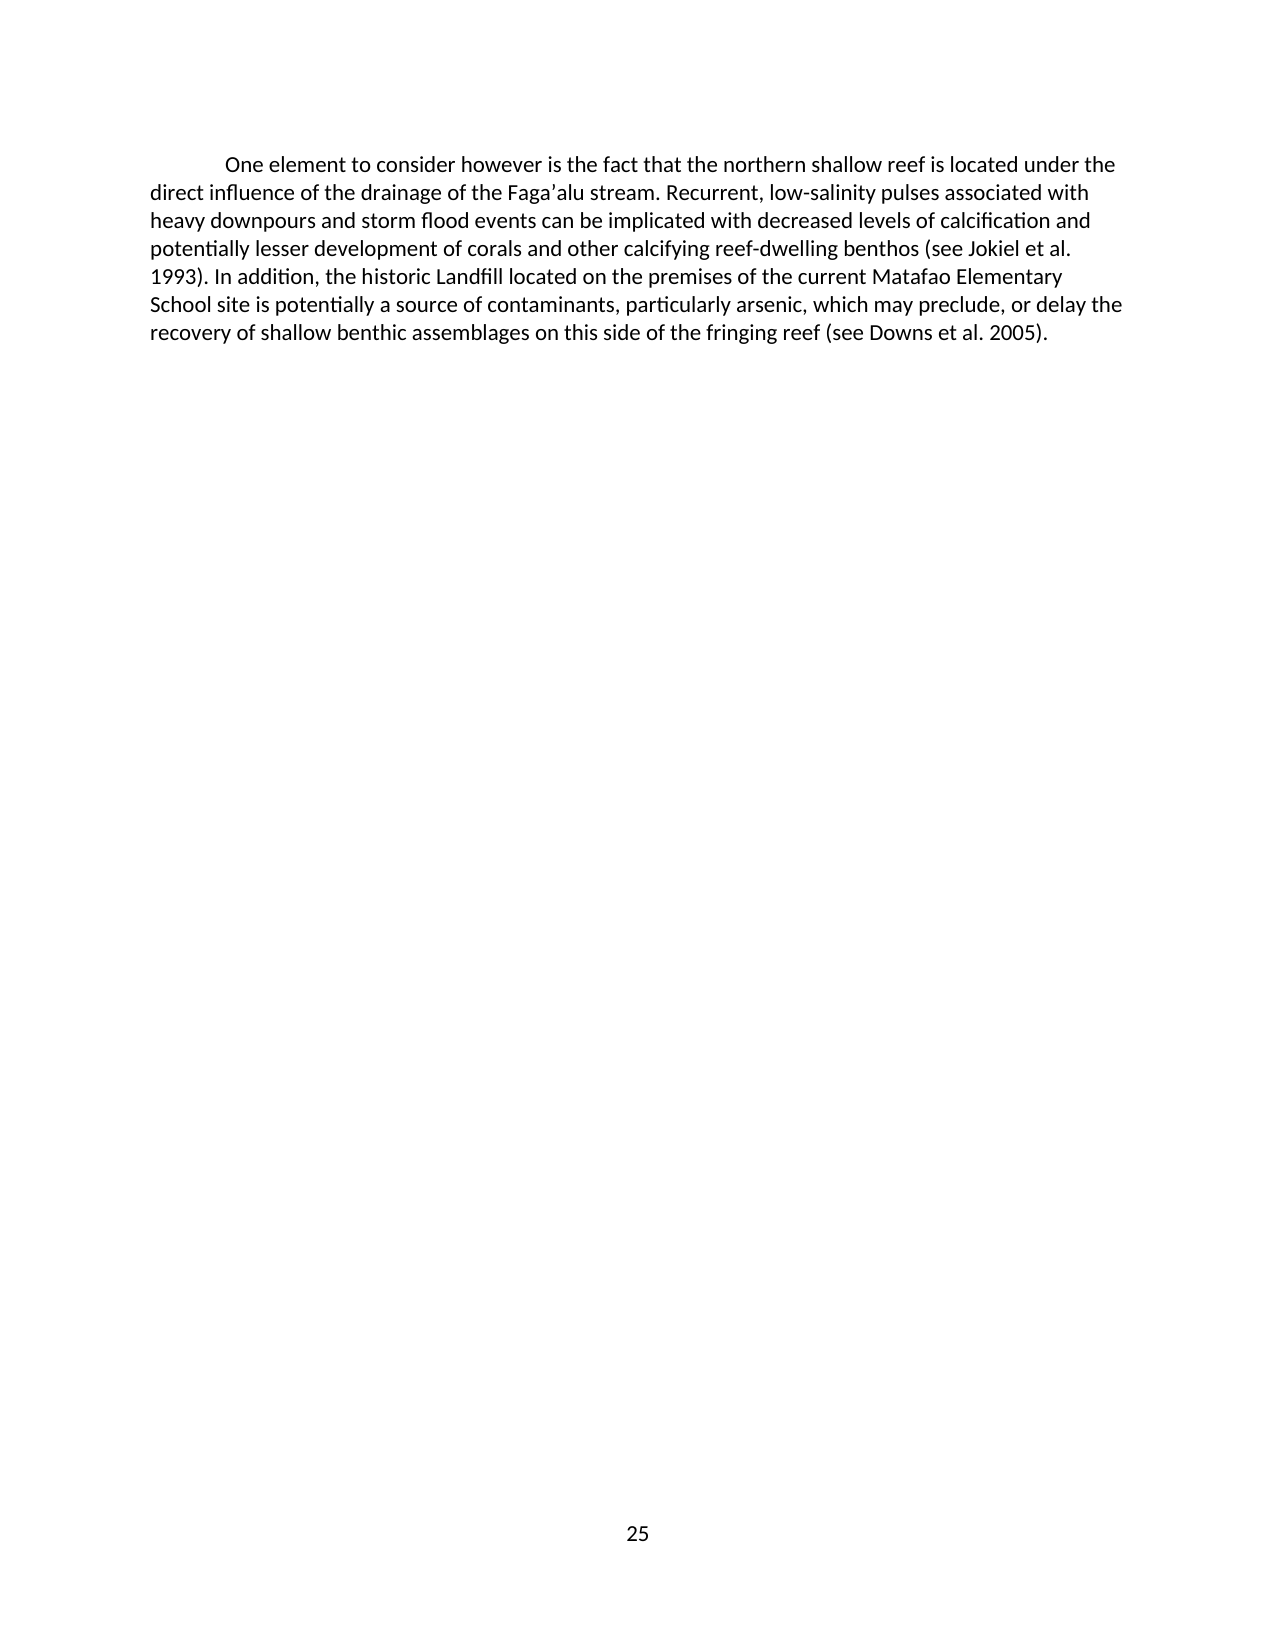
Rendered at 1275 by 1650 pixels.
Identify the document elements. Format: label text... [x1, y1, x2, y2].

text One element to consider however is the fact that the northern shallow reef is located under the direct influence of the drainage of the Faga’alu stream. Recurrent, low-salinity pulses associated with heavy downpours and storm flood events can be implicated with decreased levels of calcification and potentially lesser development of corals and other calcifying reef-dwelling benthos (see Jokiel et al. 1993). In addition, the historic Landfill located on the premises of the current Matafao Elementary School site is potentially a source of contaminants, particularly arsenic, which may preclude, or delay the recovery of shallow benthic assemblages on this side of the fringing reef (see Downs et al. 2005). [150, 150, 1125, 346]
